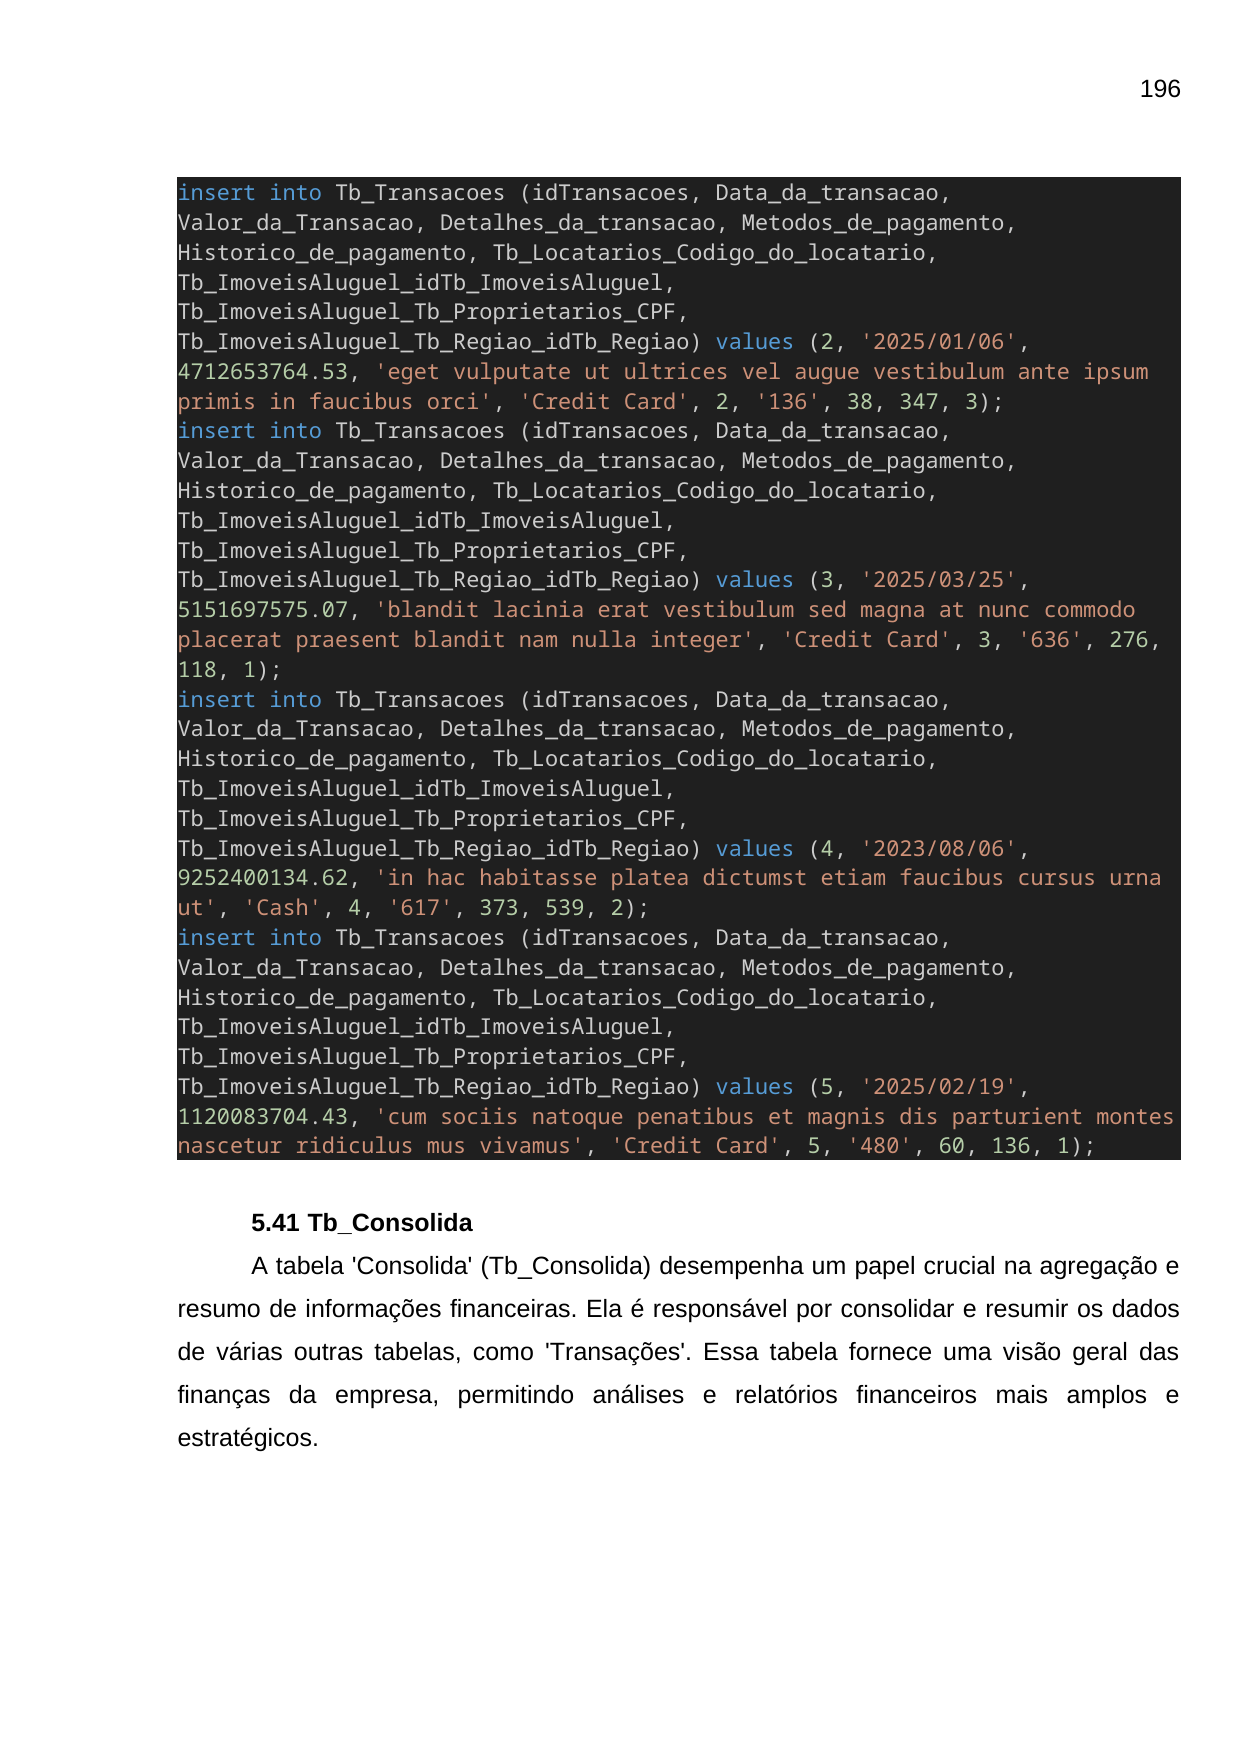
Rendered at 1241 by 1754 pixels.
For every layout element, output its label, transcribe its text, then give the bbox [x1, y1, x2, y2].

text insert into Tb_Transacoes (idTransacoes, Data_da_transacao, Valor_da_Transacao, Detalhes_da_transacao, Metodos_de_pagamento, Historico_de_pagamento, Tb_Locatarios_Codigo_do_locatario, Tb_ImoveisAluguel_idTb_ImoveisAluguel, Tb_ImoveisAluguel_Tb_Proprietarios_CPF, Tb_ImoveisAluguel_Tb_Regiao_idTb_Regiao) values (5, '2025/02/19', 1120083704.43, 'cum sociis natoque penatibus et magnis dis parturient montes nascetur ridiculus mus vivamus', 'Credit Card', 5, '480', 60, 136, 1); [177, 922, 1181, 1160]
text insert into Tb_Transacoes (idTransacoes, Data_da_transacao, Valor_da_Transacao, Detalhes_da_transacao, Metodos_de_pagamento, Historico_de_pagamento, Tb_Locatarios_Codigo_do_locatario, Tb_ImoveisAluguel_idTb_ImoveisAluguel, Tb_ImoveisAluguel_Tb_Proprietarios_CPF, Tb_ImoveisAluguel_Tb_Regiao_idTb_Regiao) values (4, '2023/08/06', 9252400134.62, 'in hac habitasse platea dictumst etiam faucibus cursus urna ut', 'Cash', 4, '617', 373, 539, 2); [177, 684, 1181, 922]
text insert into Tb_Transacoes (idTransacoes, Data_da_transacao, Valor_da_Transacao, Detalhes_da_transacao, Metodos_de_pagamento, Historico_de_pagamento, Tb_Locatarios_Codigo_do_locatario, Tb_ImoveisAluguel_idTb_ImoveisAluguel, Tb_ImoveisAluguel_Tb_Proprietarios_CPF, Tb_ImoveisAluguel_Tb_Regiao_idTb_Regiao) values (3, '2025/03/25', 5151697575.07, 'blandit lacinia erat vestibulum sed magna at nunc commodo placerat praesent blandit nam nulla integer', 'Credit Card', 3, '636', 276, 118, 1); [177, 416, 1181, 684]
text insert into Tb_Transacoes (idTransacoes, Data_da_transacao, Valor_da_Transacao, Detalhes_da_transacao, Metodos_de_pagamento, Historico_de_pagamento, Tb_Locatarios_Codigo_do_locatario, Tb_ImoveisAluguel_idTb_ImoveisAluguel, Tb_ImoveisAluguel_Tb_Proprietarios_CPF, Tb_ImoveisAluguel_Tb_Regiao_idTb_Regiao) values (2, '2025/01/06', 4712653764.53, 'eget vulputate ut ultrices vel augue vestibulum ante ipsum primis in faucibus orci', 'Credit Card', 2, '136', 38, 347, 3); [177, 177, 1181, 416]
list Tb_Consolida [251, 1208, 1181, 1236]
text A tabela 'Consolida' (Tb_Consolida) desempenha um papel crucial na agregação e resumo de informações financeiras. Ela é responsável por consolidar e resumir os dados de várias outras tabelas, como 'Transações'. Essa tabela fornece uma visão geral das finanças da empresa, permitindo análises e relatórios financeiros mais amplos e estratégicos. [177, 1251, 1181, 1452]
